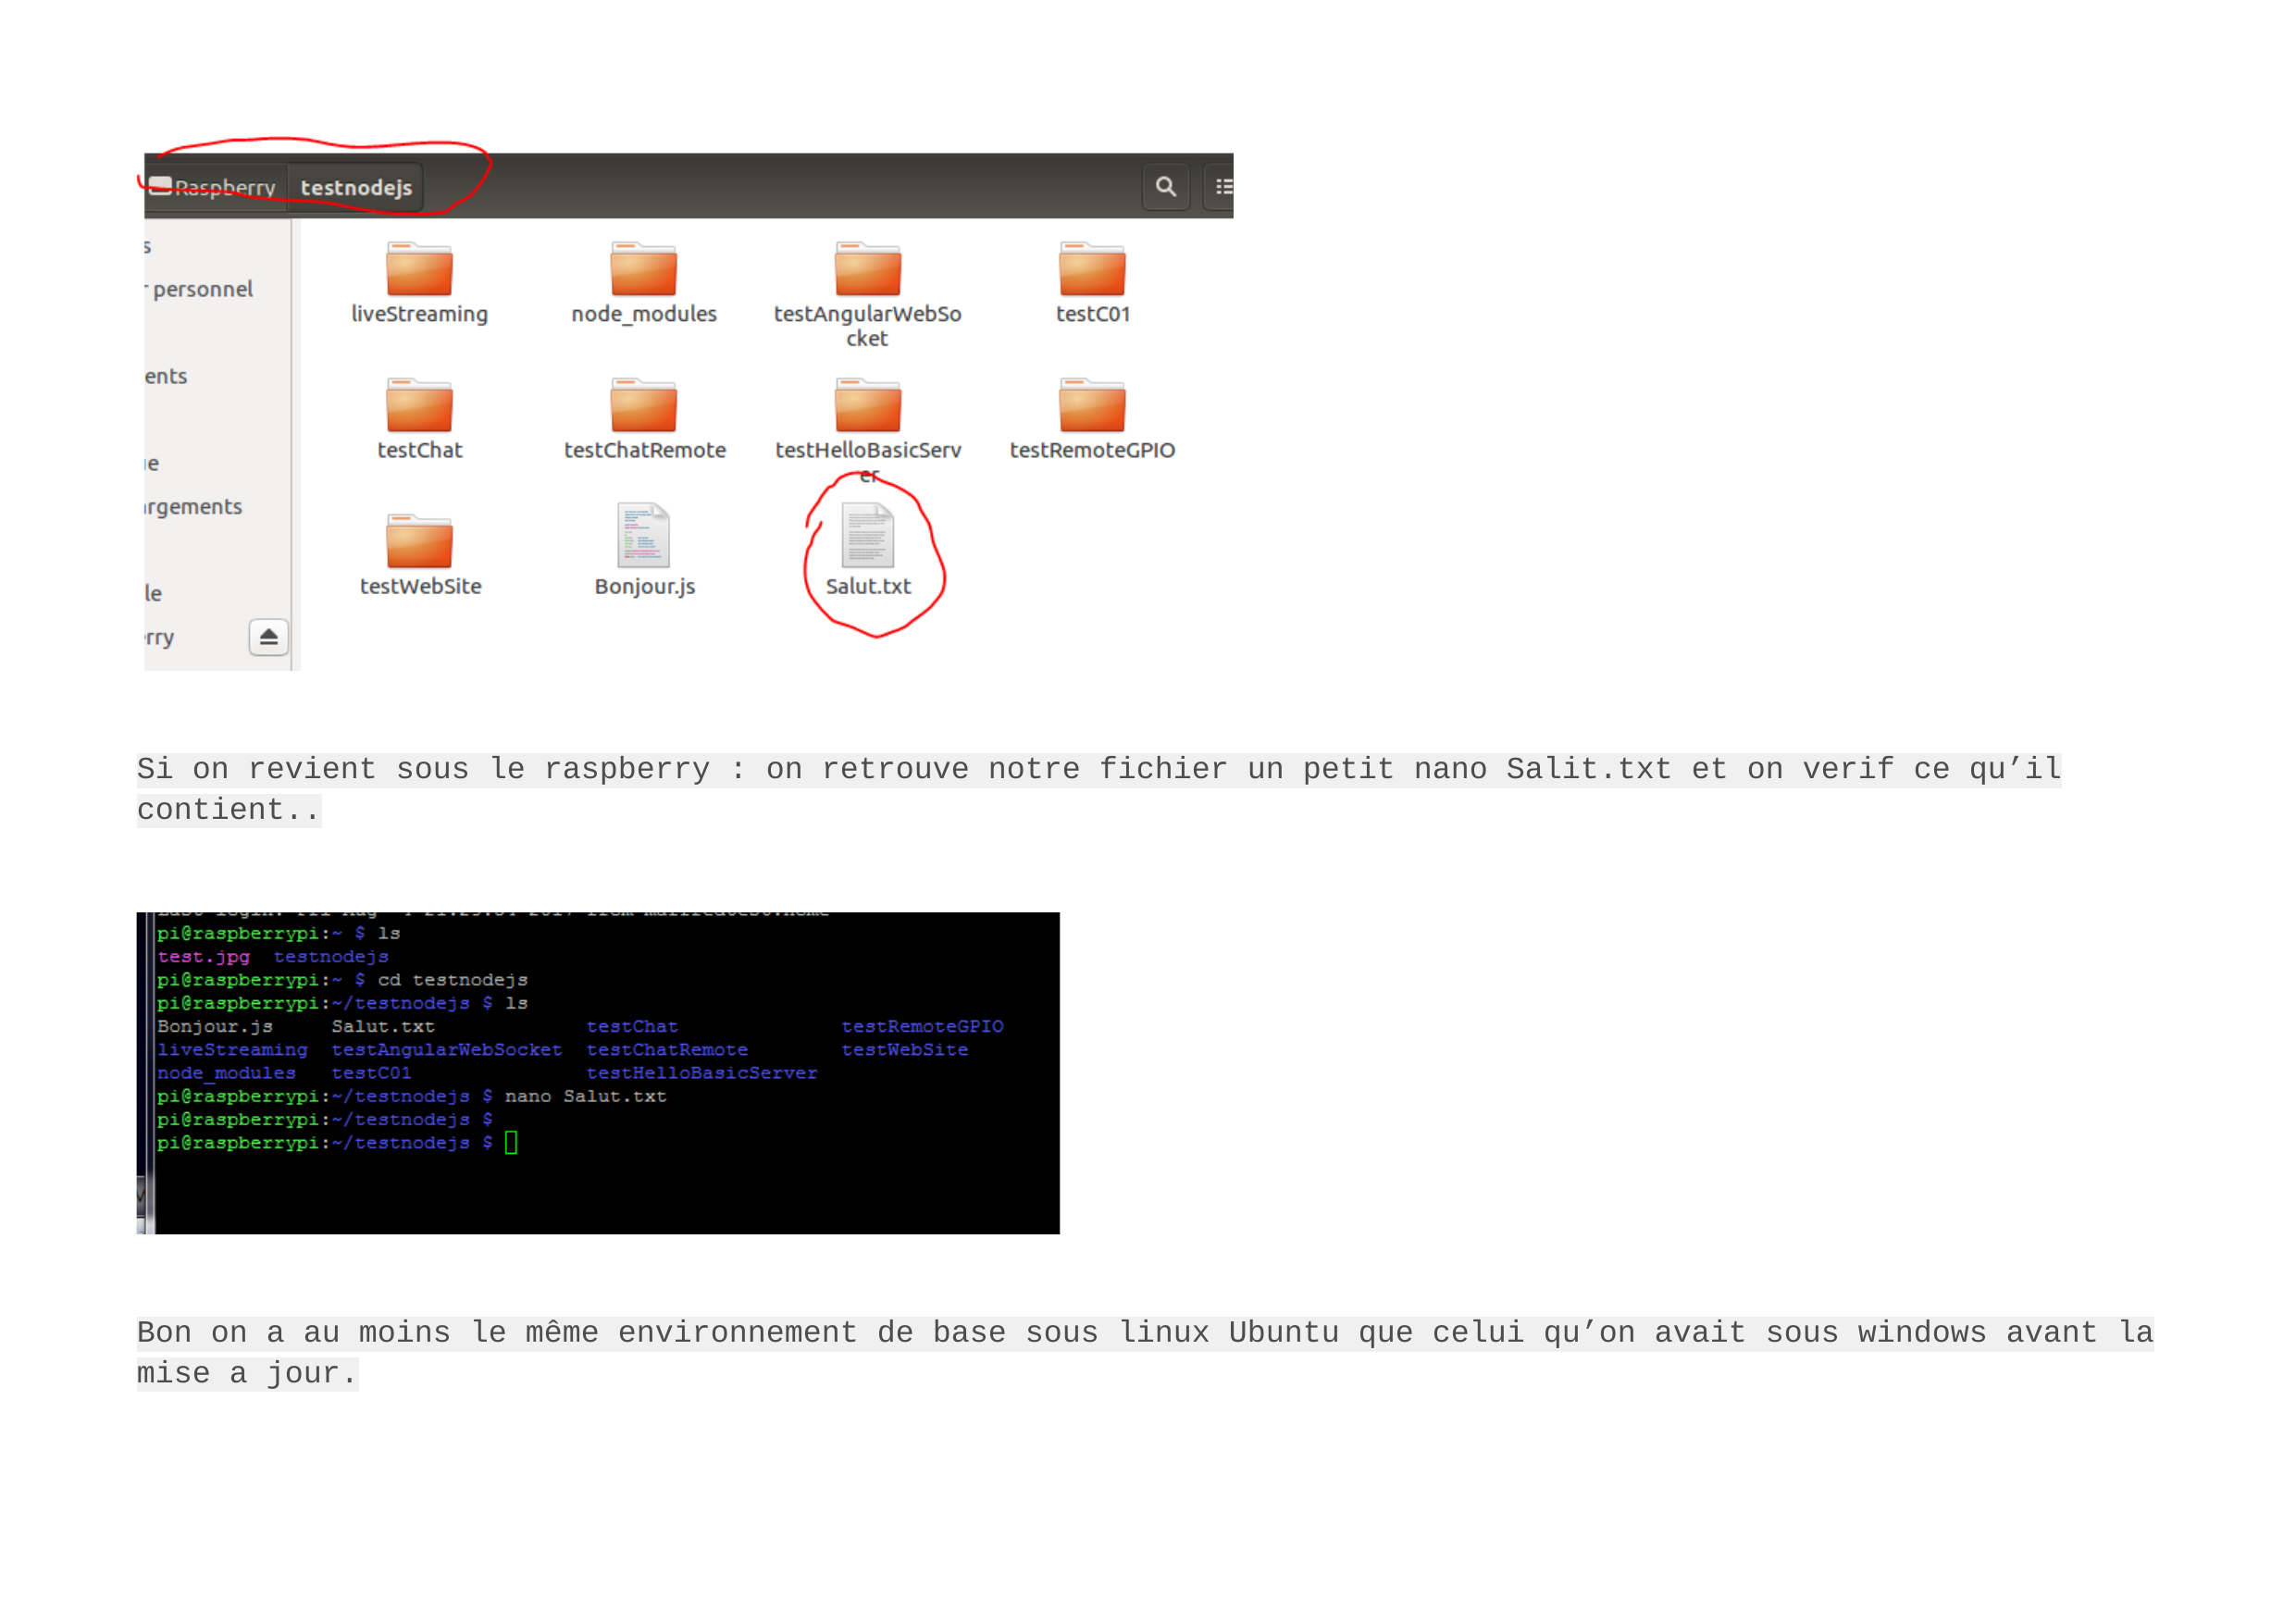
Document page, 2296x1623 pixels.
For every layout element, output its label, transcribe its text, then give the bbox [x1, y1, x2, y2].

picture [136, 912, 1061, 1234]
text Si on revient sous le raspberry : on retrouve notre fichier un petit nano Salit.txt et on verif ce qu’il contient.. [137, 753, 2159, 828]
text Bon on a au moins le même environnement de base sous linux Ubuntu que celui qu’on avait sous windows avant la mise a jour. [137, 1317, 2159, 1392]
picture [136, 136, 1234, 671]
